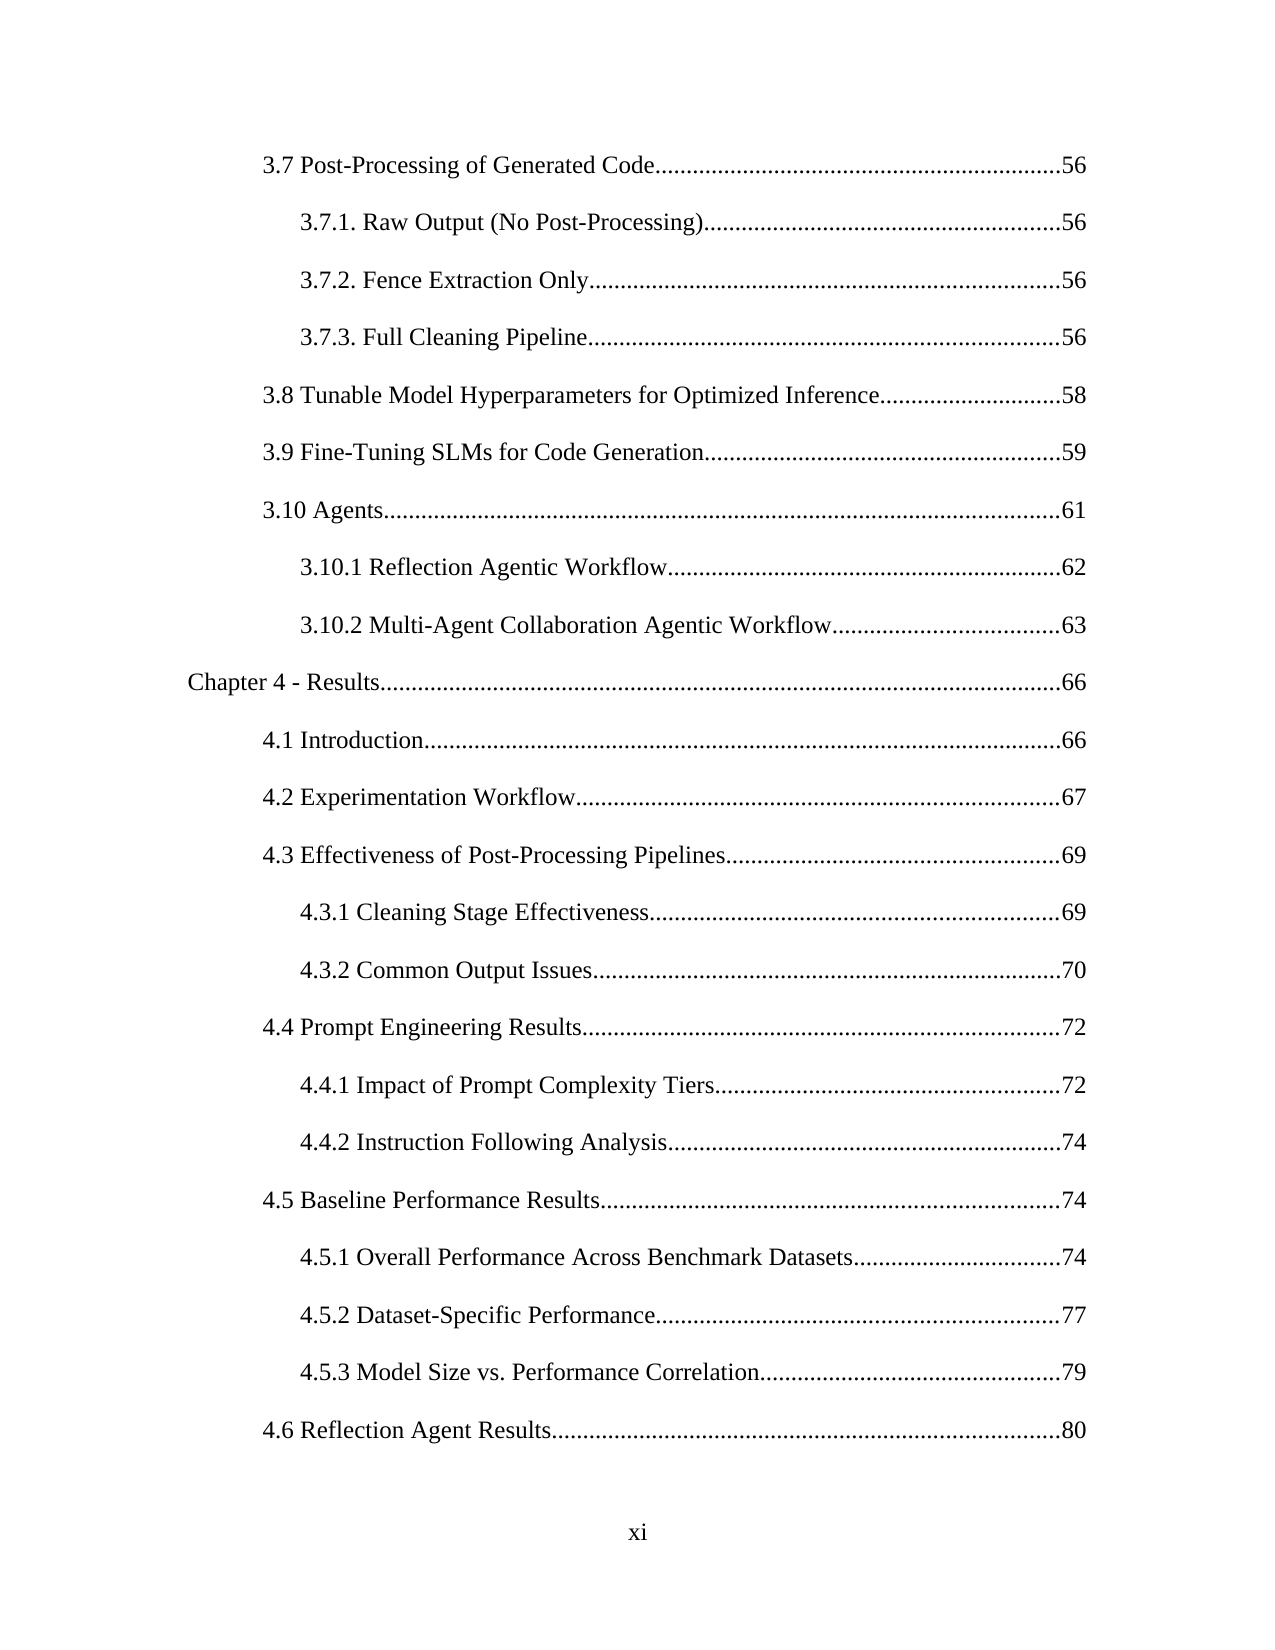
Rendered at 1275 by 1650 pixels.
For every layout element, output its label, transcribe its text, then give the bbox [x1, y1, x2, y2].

text 4.3.2 Common Output Issues 70 [300, 955, 1087, 984]
text 3.10.2 Multi-Agent Collaboration Agentic Workflow 63 [300, 610, 1087, 639]
text 4.4 Prompt Engineering Results 72 [262, 1012, 1087, 1041]
text 4.4.1 Impact of Prompt Complexity Tiers 72 [300, 1070, 1087, 1099]
text Chapter 4 - Results 66 [187, 667, 1087, 696]
text 4.5.1 Overall Performance Across Benchmark Datasets 74 [300, 1242, 1087, 1271]
text 3.7.1. Raw Output (No Post-Processing) 56 [300, 207, 1087, 236]
text 4.1 Introduction 66 [262, 725, 1087, 754]
text 3.7 Post-Processing of Generated Code 56 [262, 150, 1087, 179]
text 4.5.2 Dataset-Specific Performance 77 [300, 1300, 1087, 1329]
text 4.3 Effectiveness of Post-Processing Pipelines 69 [262, 840, 1087, 869]
text 4.6 Reflection Agent Results 80 [262, 1415, 1087, 1444]
text 4.4.2 Instruction Following Analysis 74 [300, 1127, 1087, 1156]
text 3.7.2. Fence Extraction Only 56 [300, 265, 1087, 294]
text 4.3.1 Cleaning Stage Effectiveness 69 [300, 897, 1087, 926]
text 4.5.3 Model Size vs. Performance Correlation 79 [300, 1357, 1087, 1386]
text 4.5 Baseline Performance Results 74 [262, 1185, 1087, 1214]
text 3.10.1 Reflection Agentic Workflow 62 [300, 552, 1087, 581]
text 3.7.3. Full Cleaning Pipeline 56 [300, 322, 1087, 351]
text 4.2 Experimentation Workflow 67 [262, 782, 1087, 811]
text 3.8 Tunable Model Hyperparameters for Optimized Inference 58 [262, 380, 1087, 409]
text 3.9 Fine-Tuning SLMs for Code Generation 59 [262, 437, 1087, 466]
text 3.10 Agents 61 [262, 495, 1087, 524]
